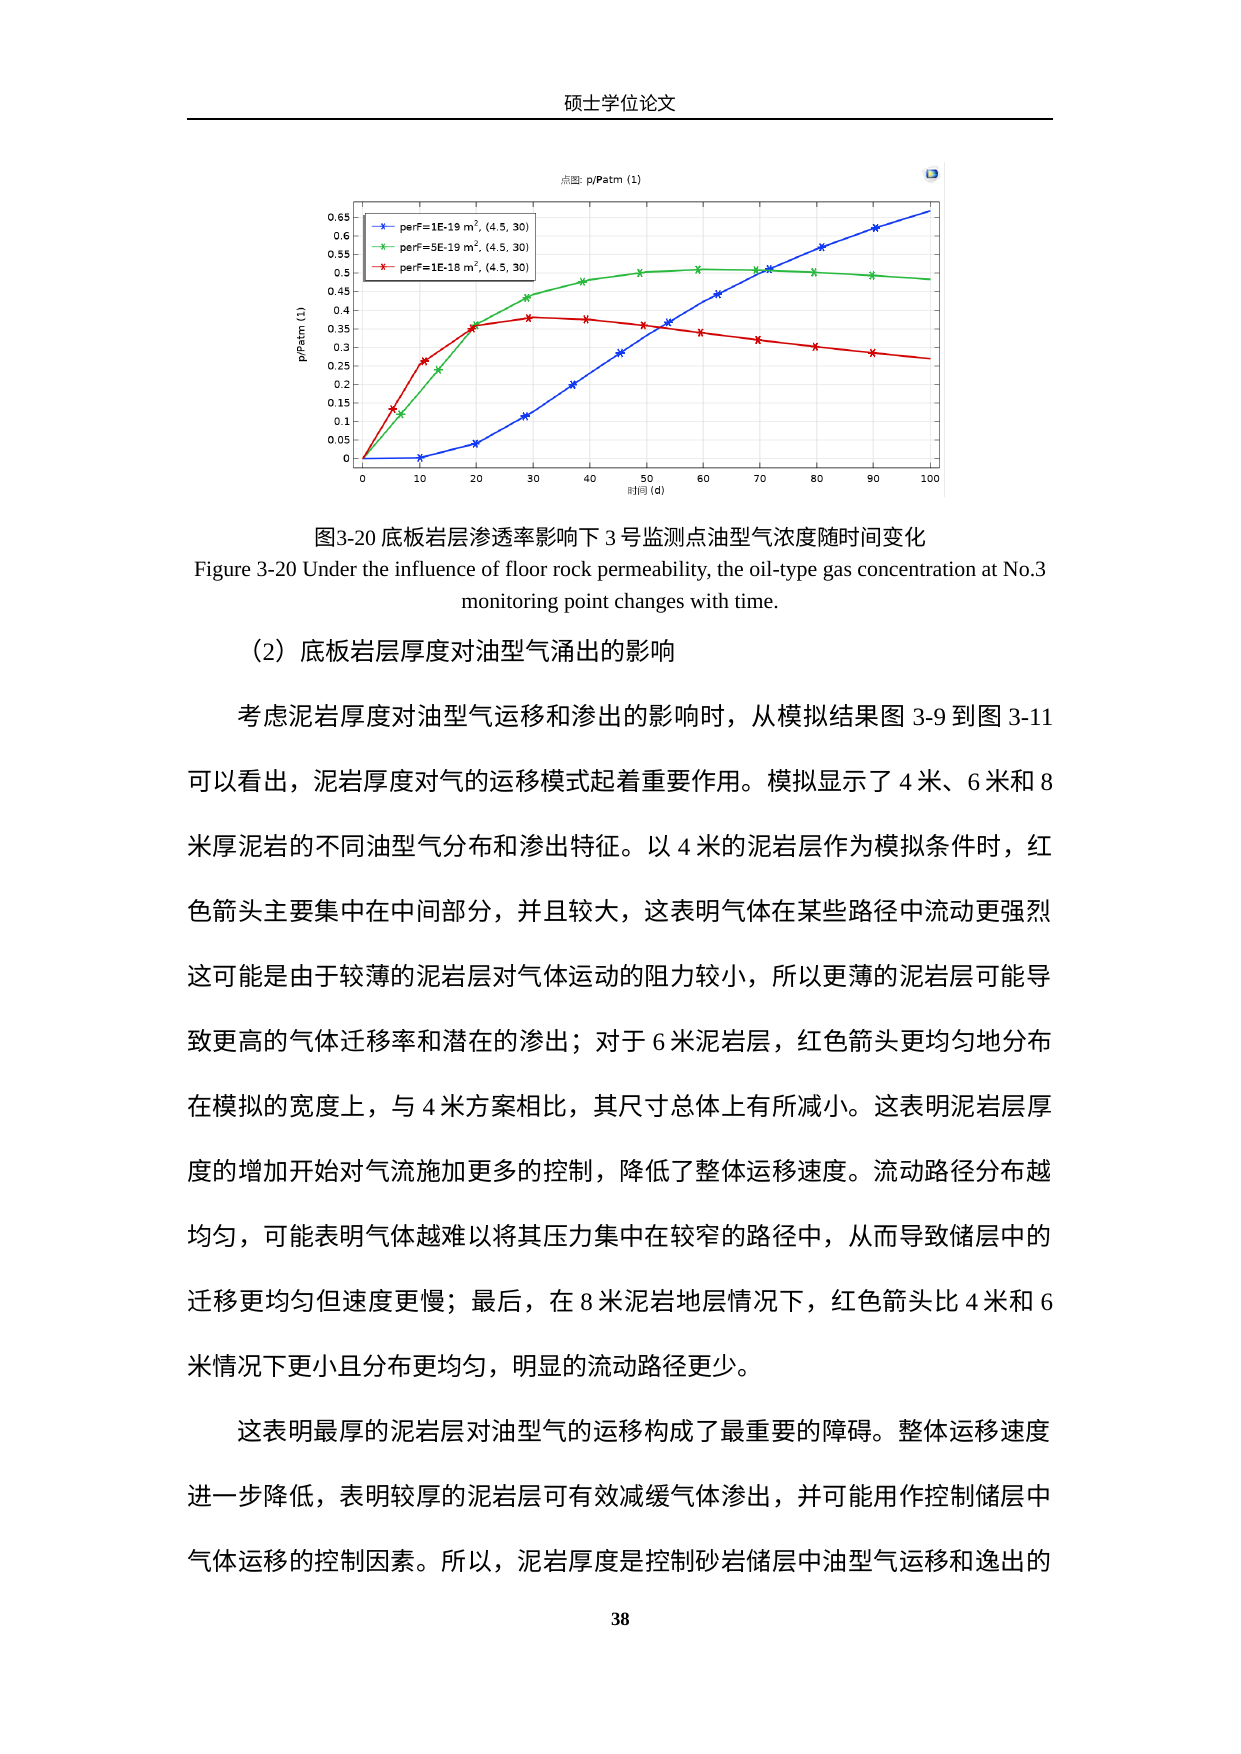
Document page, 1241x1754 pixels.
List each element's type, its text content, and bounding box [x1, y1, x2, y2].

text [187, 1397, 1053, 1592]
text Figure - Under the influence of floor rock permeability, the oil-type gas concentration at No.3 monitoring point changes with time. [187, 552, 1053, 617]
picture [295, 162, 945, 497]
text 图-8 底板岩层渗透率影响下3号监测点油型气浓度随时间变化 [187, 519, 1053, 552]
text 考虑泥岩厚度对油型气运移和渗出的影响时，从模拟结果图3-9到图3-11可以看出，泥岩厚度对气的运移模式起着重要作用。模拟显示了4米、6米和8米厚泥岩的不同油型气分布和渗出特征。以4米的泥岩层作为模拟条件时，红色箭头主要集中在中间部分，并且较大，这表明气体在某些路径中流动更强烈，这可能是由于较薄的泥岩层对气体运动的阻力较小，所以更薄的泥岩层可能导致更高的气体迁移率和潜在的渗出；对于6米泥岩层，红色箭头更均匀地分布在模拟的宽度上，与4米方案相比，其尺寸总体上有所减小。这表明泥岩层厚度的增加开始对气流施加更多的控制，降低了整体运移速度。流动路径分布越均匀，可能表明气体越难以将其压力集中在较窄的路径中，从而导致储层中的迁移更均匀但速度更慢；最后，在8米泥岩地层情况下，红色箭头比4米和6米情况下更小且分布更均匀，明显的流动路径更少。 [187, 682, 1053, 1397]
text （2）底板岩层厚度对油型气涌出的影响 [187, 617, 1053, 682]
